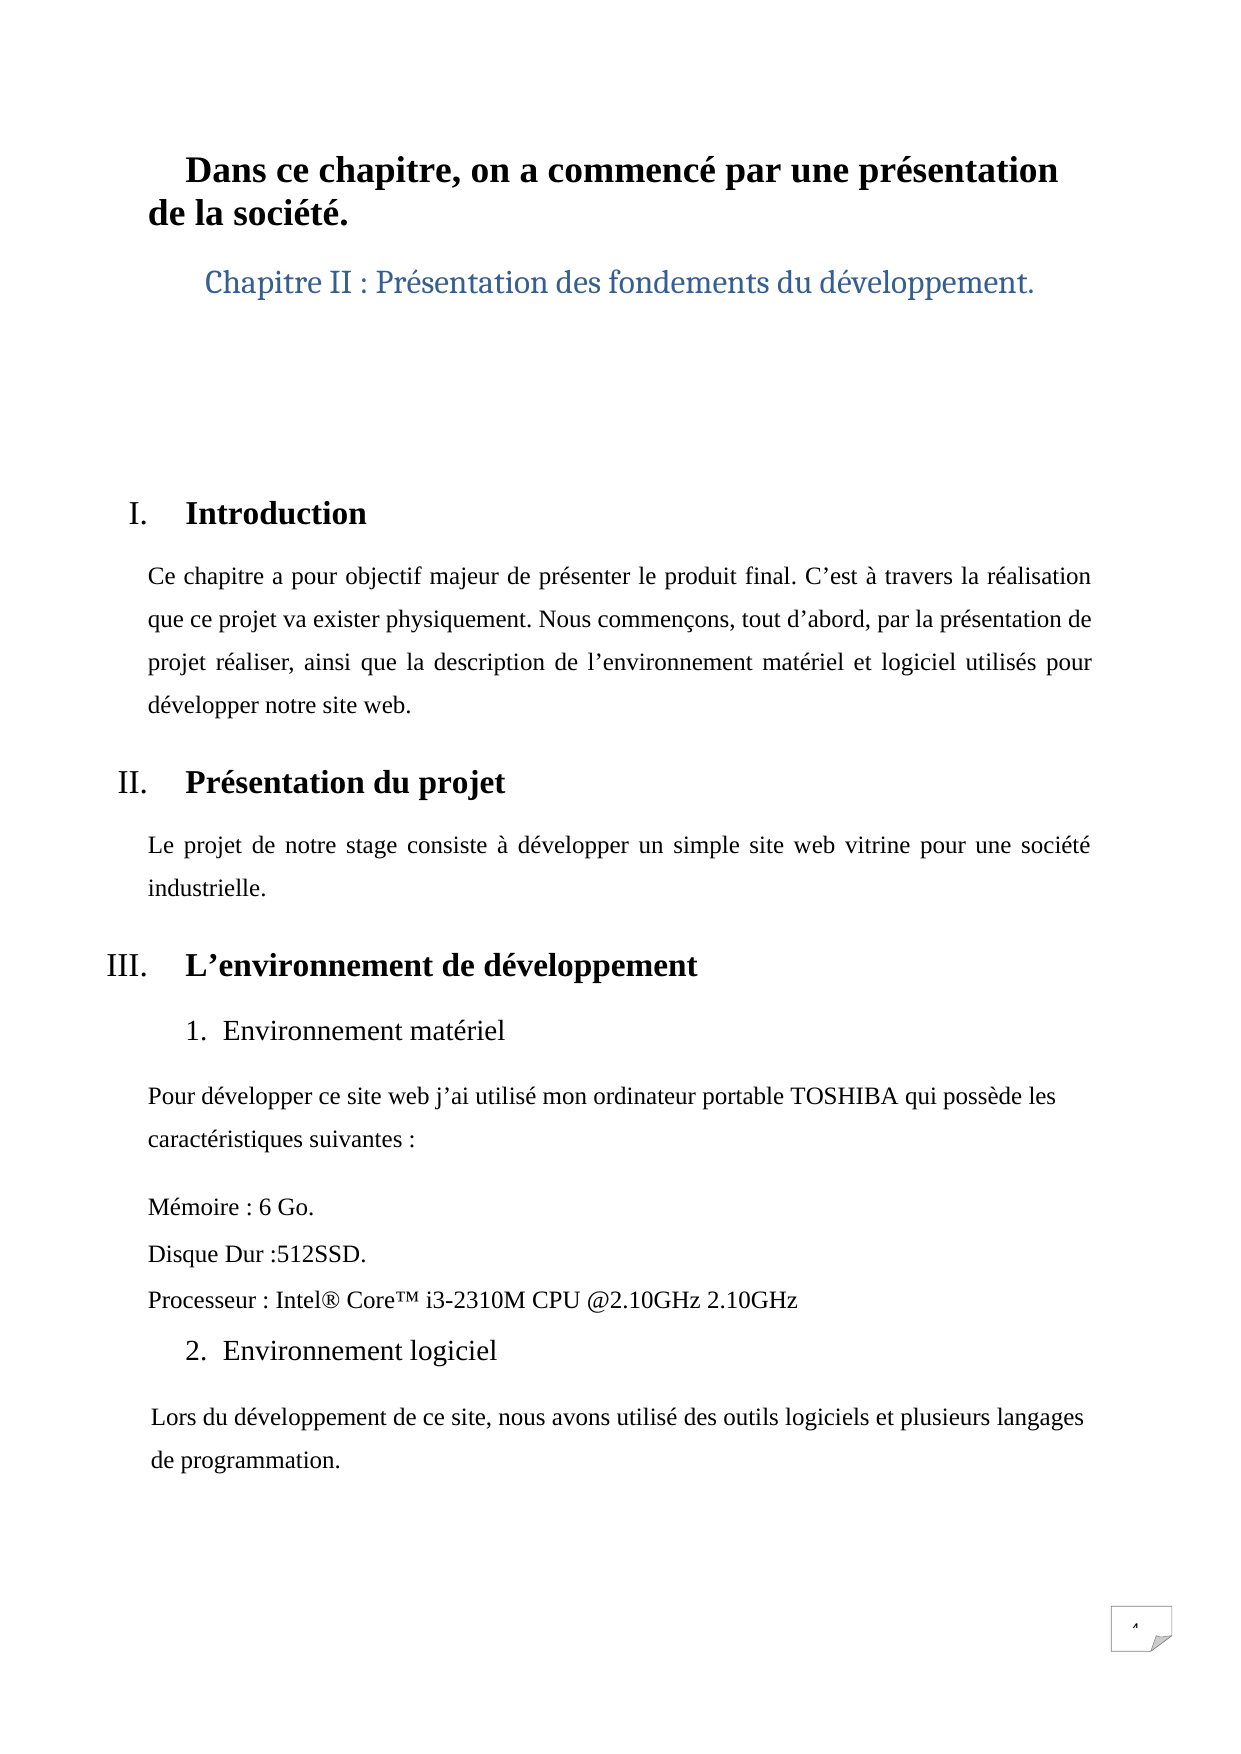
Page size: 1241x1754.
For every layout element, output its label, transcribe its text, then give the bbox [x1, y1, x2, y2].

subtitle Présentation du projet [148, 763, 1092, 801]
subtitle Environnement matériel [185, 1013, 1092, 1047]
text Processeur : Intel® Core™ i3-2310M CPU @2.10GHz 2.10GHz [148, 1285, 1051, 1314]
subtitle Dans ce chapitre, on a commencé par une présentation de la société. [148, 148, 1092, 234]
subtitle L’environnement de développement [148, 946, 1092, 984]
text Mémoire : 6 Go. [148, 1192, 1051, 1221]
text Ce chapitre a pour objectif majeur de présenter le produit final. C’est à travers la réalisation que ce projet va exister physiquement. Nous commençons, tout d’abord, par la présentation de projet réaliser, ainsi que la description de l’environnement matériel et logiciel utilisés pour développer notre site web. [148, 561, 1092, 719]
subtitle Introduction [148, 493, 1092, 532]
text Lors du développement de ce site, nous avons utilisé des outils logiciels et plusieurs langages de programmation. [151, 1402, 1092, 1474]
subtitle Environnement logiciel [185, 1333, 1092, 1366]
text Disque Dur :512SSD. [148, 1239, 1051, 1268]
text Le projet de notre stage consiste à développer un simple site web vitrine pour une société industrielle. [148, 830, 1092, 902]
text Pour développer ce site web j’ai utilisé mon ordinateur portable TOSHIBA qui possède les caractéristiques suivantes : [148, 1081, 1092, 1153]
subtitle Chapitre II : Présentation des fondements du développement. [148, 263, 1092, 301]
